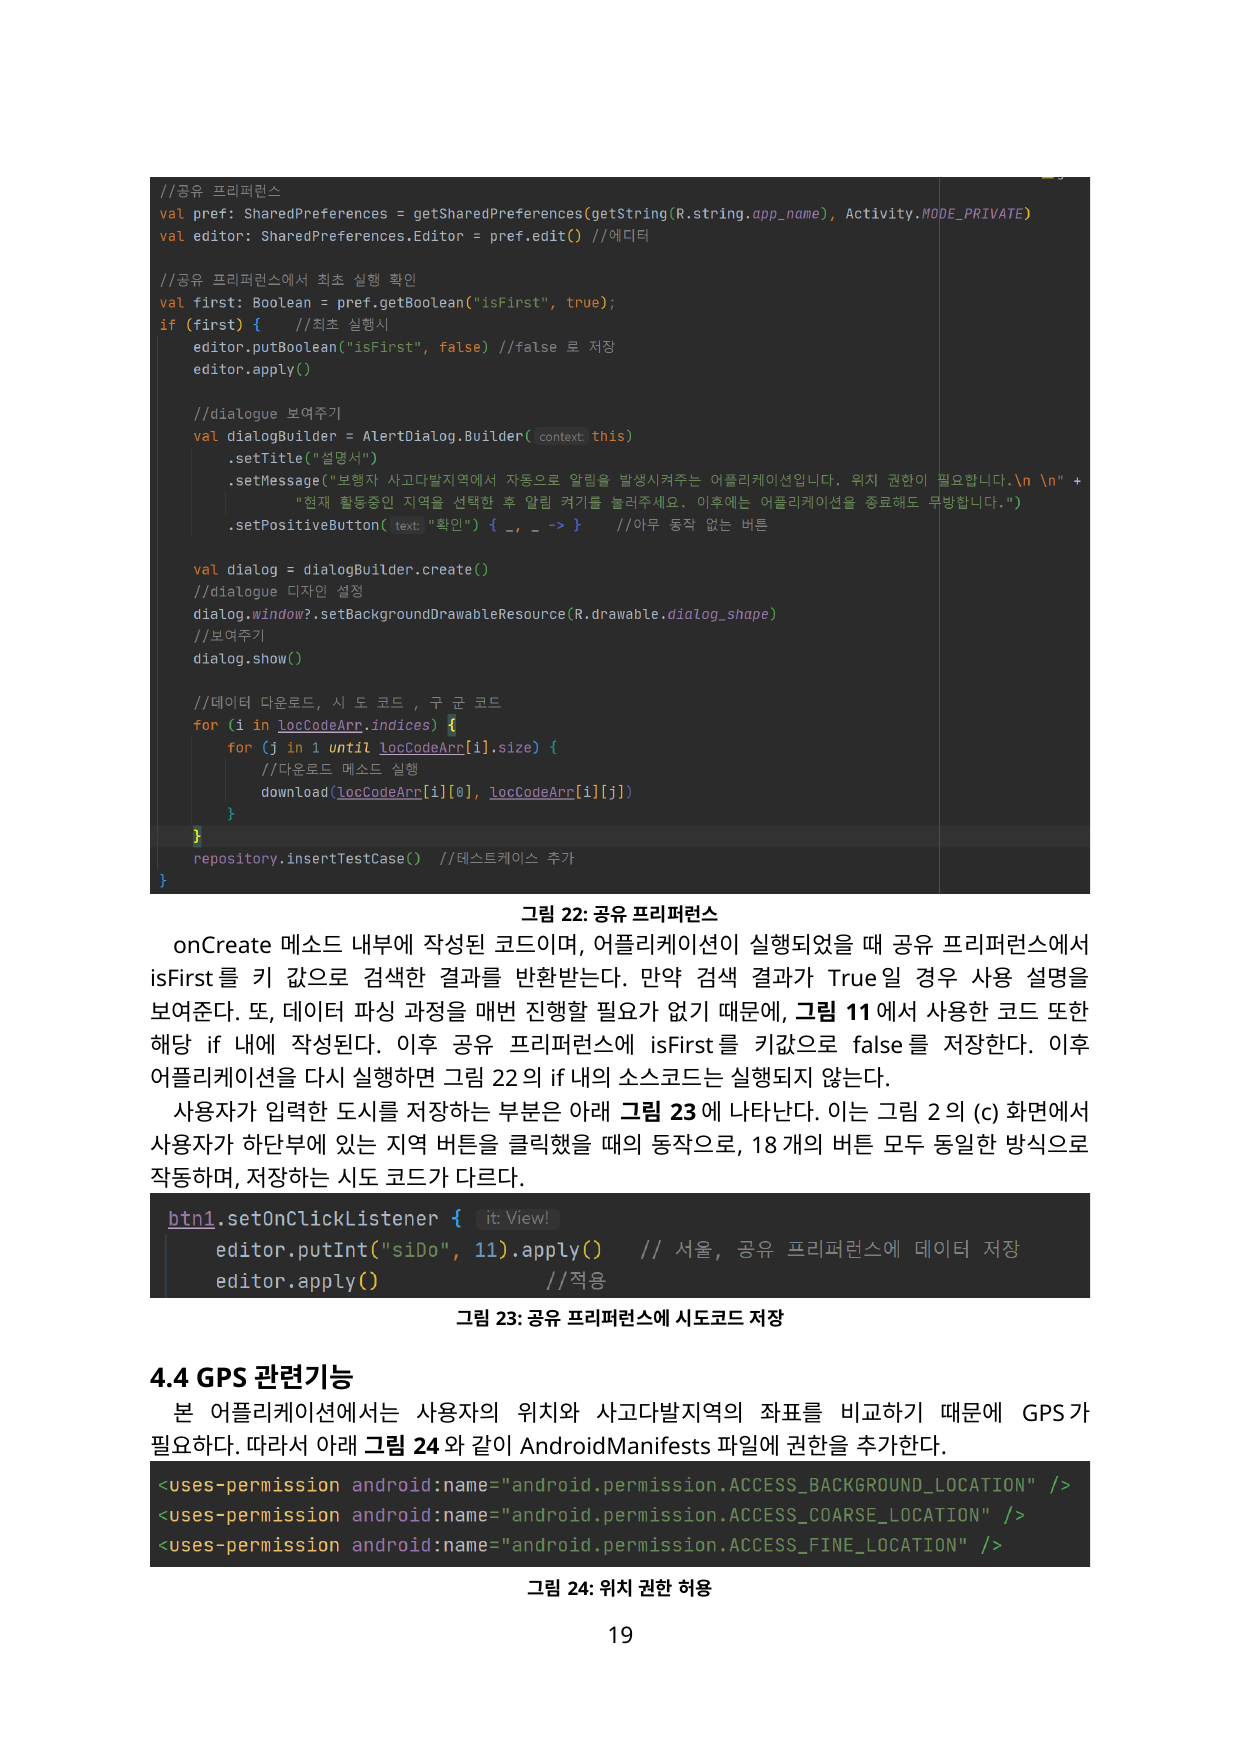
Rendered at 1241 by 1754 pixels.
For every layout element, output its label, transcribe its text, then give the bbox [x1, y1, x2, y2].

picture [150, 1193, 1091, 1298]
subtitle 4.4 GPS 관련기능 [150, 1356, 1090, 1395]
text onCreate 메소드 내부에 작성된 코드이며, 어플리케이션이 실행되었을 때 공유 프리퍼런스에서 isFirst를 키 값으로 검색한 결과를 반환받는다. 만약 검색 결과가 True일 경우 사용 설명을 보여준다. 또, 데이터 파싱 과정을 매번 진행할 필요가 없기 때문에, 그림 11에서 사용한 코드 또한 해당 if 내에 작성된다. 이후 공유 프리퍼런스에 isFirst를 키값으로 false를 저장한다. 이후 어플리케이션을 다시 실행하면 그림 22의 if 내의 소스코드는 실행되지 않는다. [150, 927, 1090, 1093]
text 그림 22: 공유 프리퍼런스 [150, 894, 1090, 927]
text 사용자가 입력한 도시를 저장하는 부분은 아래 그림 23에 나타난다. 이는 그림 2의 (c) 화면에서 사용자가 하단부에 있는 지역 버튼을 클릭했을 때의 동작으로, 18개의 버튼 모두 동일한 방식으로 작동하며, 저장하는 시도 코드가 다르다. [150, 1093, 1090, 1193]
text 그림 23: 공유 프리퍼런스에 시도코드 저장 [150, 1298, 1090, 1331]
text 그림 24: 위치 권한 허용 [150, 1567, 1090, 1600]
text 본 어플리케이션에서는 사용자의 위치와 사고다발지역의 좌표를 비교하기 때문에 GPS가 필요하다. 따라서 아래 그림 24와 같이 AndroidManifests 파일에 권한을 추가한다. [150, 1395, 1090, 1461]
picture [150, 1461, 1091, 1567]
picture [150, 177, 1091, 894]
